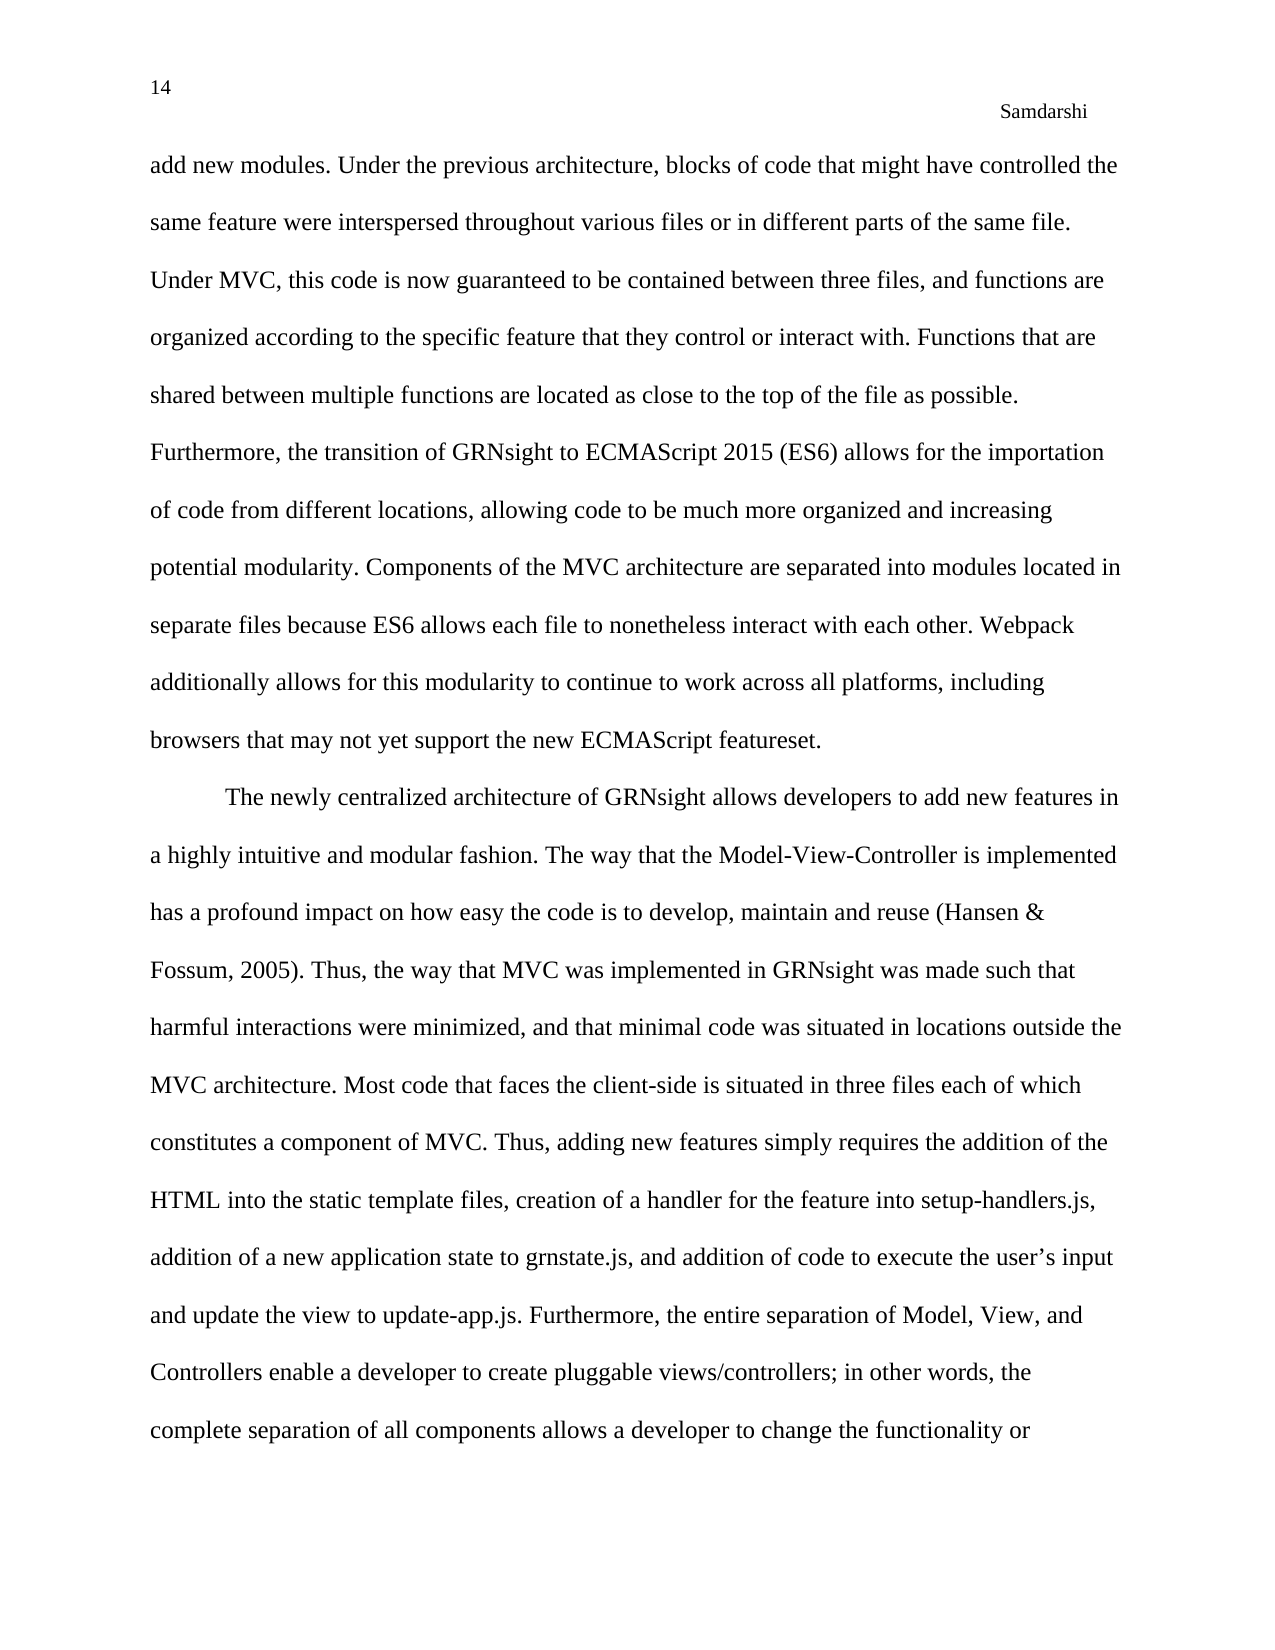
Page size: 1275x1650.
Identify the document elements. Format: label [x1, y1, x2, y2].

text [150, 150, 1125, 754]
text [150, 782, 1125, 1444]
